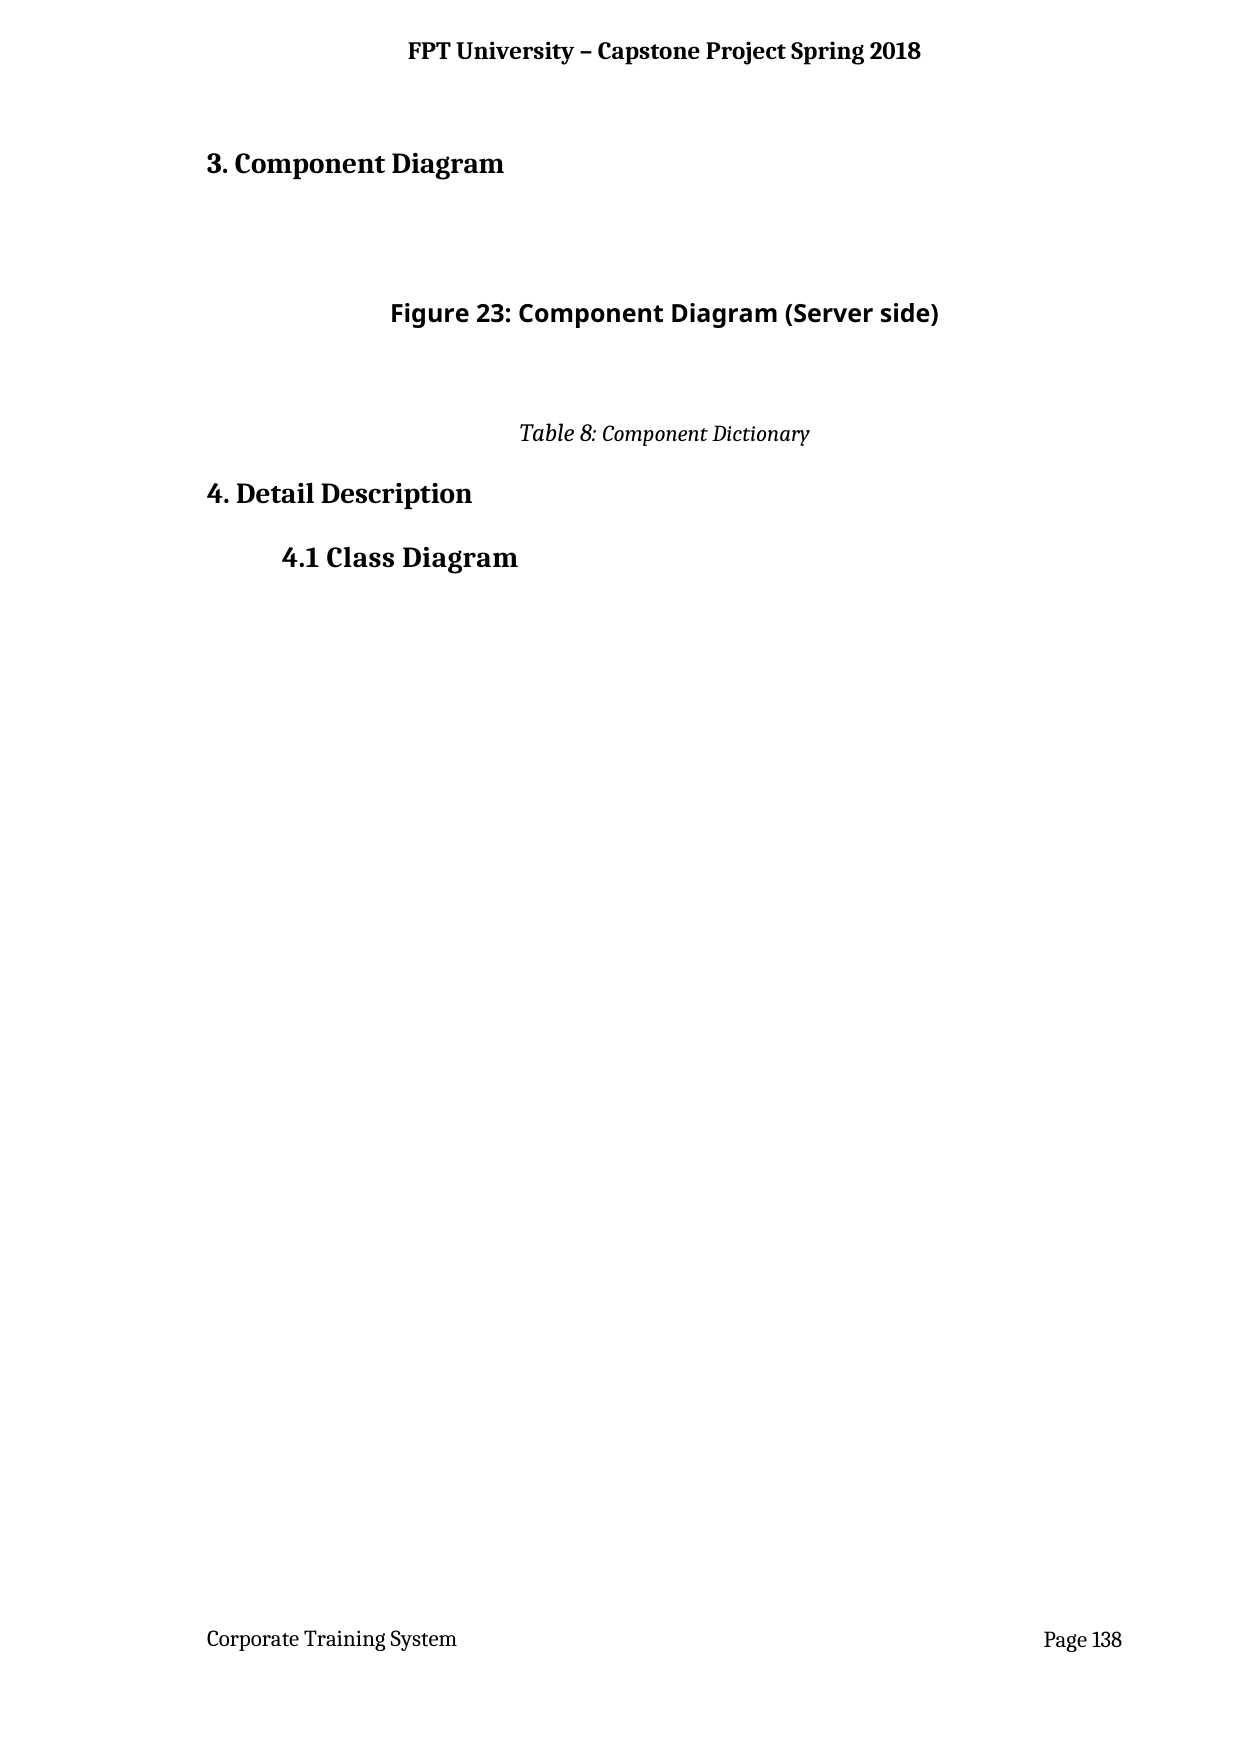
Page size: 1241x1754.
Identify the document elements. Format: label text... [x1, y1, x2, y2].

text 4.1 Class Diagram [282, 541, 1122, 574]
text 3. Component Diagram [207, 148, 1122, 181]
text 4. Detail Description [207, 477, 1122, 511]
text Table 8: Component Dictionary [207, 419, 1122, 448]
text Figure 23: Component Diagram (Server side) [207, 295, 1122, 329]
